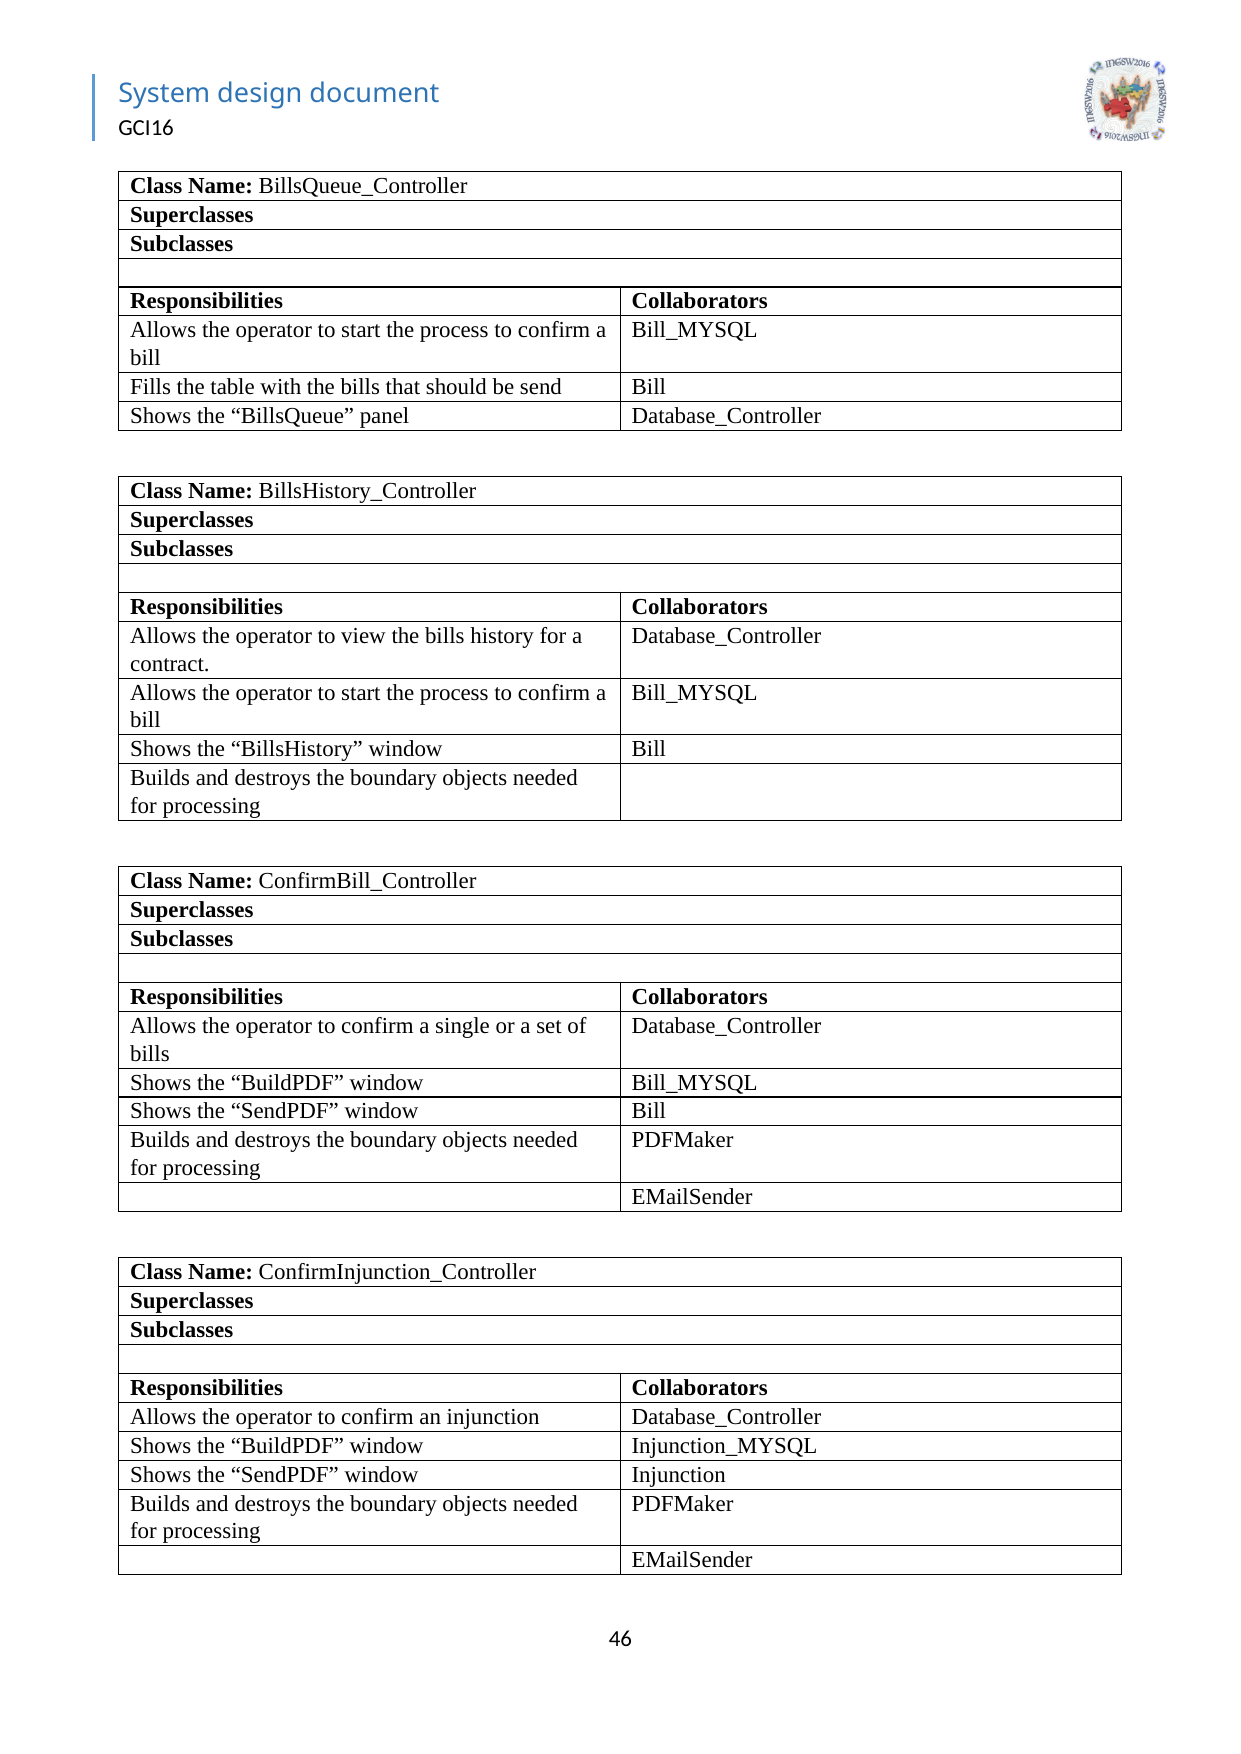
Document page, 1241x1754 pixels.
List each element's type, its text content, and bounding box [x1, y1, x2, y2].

table_cell Subclasses [119, 535, 1121, 563]
table_cell Database_Controller [621, 402, 1121, 430]
table_cell [119, 1546, 620, 1574]
table_cell [119, 1345, 1121, 1373]
table_cell Superclasses [119, 506, 1121, 534]
table_cell Shows the “BillsQueue” panel [119, 402, 620, 430]
table_cell Shows the “SendPDF” window [119, 1461, 620, 1488]
table_cell Bill_MYSQL [621, 1069, 1121, 1096]
table_cell EMailSender [621, 1183, 1121, 1211]
table_cell Shows the “BuildPDF” window [119, 1432, 620, 1459]
table_cell Allows the operator to confirm an injunction [119, 1403, 620, 1431]
table_cell Database_Controller [621, 1403, 1121, 1431]
table_cell Superclasses [119, 201, 1121, 228]
table_cell Allows the operator to view the bills history for a contract. [119, 622, 620, 677]
table_cell Allows the operator to start the process to confirm a bill [119, 316, 620, 372]
table_cell Bill_MYSQL [621, 316, 1121, 372]
table_cell Fills the table with the bills that should be send [119, 373, 620, 401]
table_cell Responsibilities [119, 593, 620, 621]
table_cell Injunction_MYSQL [621, 1432, 1121, 1459]
table_cell Subclasses [119, 925, 1121, 953]
table_cell PDFMaker [621, 1490, 1121, 1545]
table_cell Bill_MYSQL [621, 679, 1121, 734]
table_cell Collaborators [621, 288, 1121, 315]
table_header Class Name: BillsQueue_Controller [119, 172, 1121, 199]
table_cell [119, 259, 1121, 286]
table_cell Superclasses [119, 1287, 1121, 1315]
table_cell [119, 564, 1121, 592]
table_header Class Name: ConfirmBill_Controller [119, 867, 1121, 895]
table_cell Collaborators [621, 1374, 1121, 1402]
table_cell Responsibilities [119, 983, 620, 1011]
table_cell EMailSender [621, 1546, 1121, 1574]
table_cell Injunction [621, 1461, 1121, 1488]
table_cell Shows the “BillsHistory” window [119, 735, 620, 763]
table_cell [119, 1183, 620, 1211]
table_cell Builds and destroys the boundary objects needed for processing [119, 1490, 620, 1545]
table_cell Responsibilities [119, 1374, 620, 1402]
table_header Class Name: ConfirmInjunction_Controller [119, 1258, 1121, 1286]
table_header Class Name: BillsHistory_Controller [119, 477, 1121, 505]
table_cell Allows the operator to start the process to confirm a bill [119, 679, 620, 734]
table_cell Responsibilities [119, 288, 620, 315]
table_cell Builds and destroys the boundary objects needed for processing [119, 1126, 620, 1182]
table_cell Subclasses [119, 230, 1121, 257]
table_cell Subclasses [119, 1316, 1121, 1344]
table_cell Builds and destroys the boundary objects needed for processing [119, 764, 620, 820]
table_cell Database_Controller [621, 1012, 1121, 1067]
table_cell [119, 954, 1121, 982]
picture [1076, 55, 1171, 149]
table_cell Allows the operator to confirm a single or a set of bills [119, 1012, 620, 1067]
table_cell Bill [621, 735, 1121, 763]
table_cell Shows the “SendPDF” window [119, 1098, 620, 1125]
table_cell Database_Controller [621, 622, 1121, 677]
table_cell Bill [621, 1098, 1121, 1125]
table_cell [621, 764, 1121, 820]
table_cell Bill [621, 373, 1121, 401]
table_cell PDFMaker [621, 1126, 1121, 1182]
table_cell Collaborators [621, 983, 1121, 1011]
table_cell Collaborators [621, 593, 1121, 621]
table_cell Shows the “BuildPDF” window [119, 1069, 620, 1096]
table_cell Superclasses [119, 896, 1121, 924]
